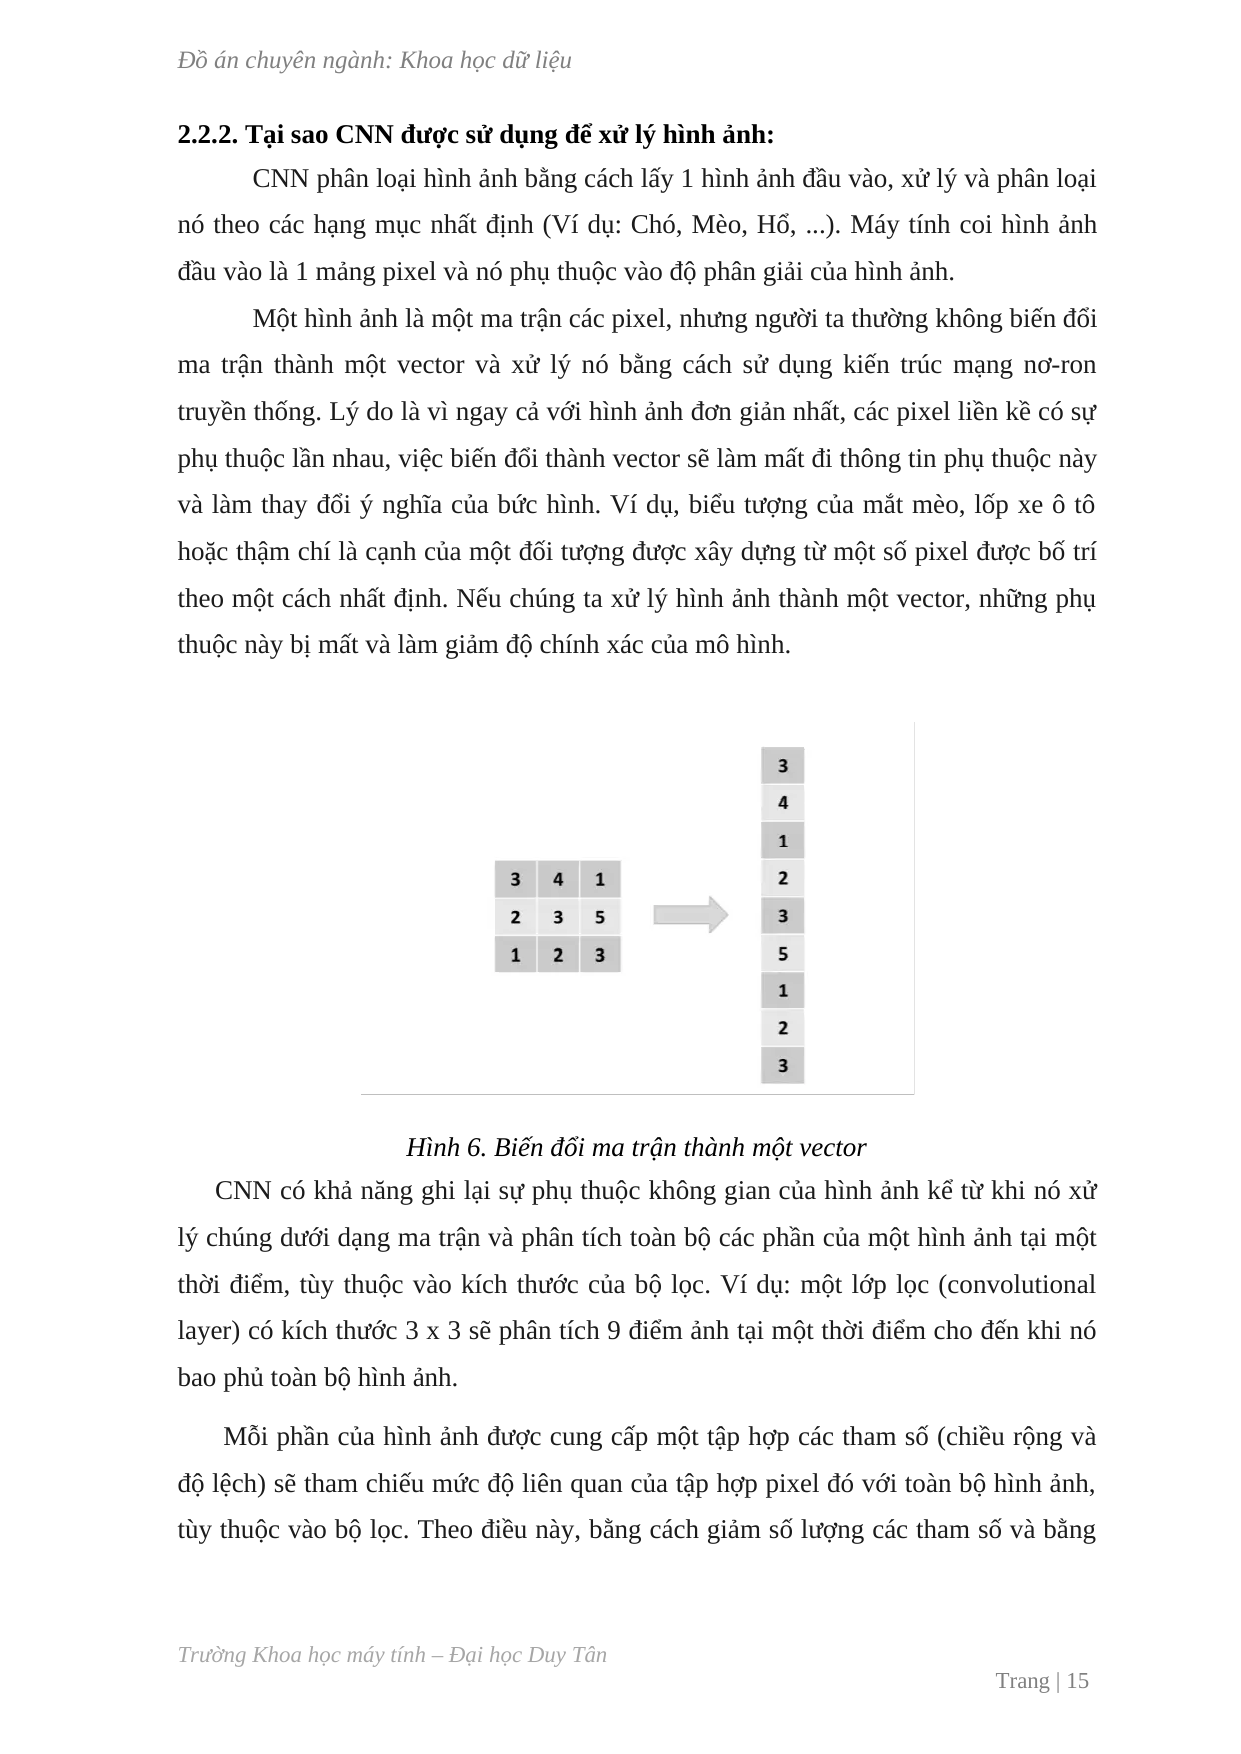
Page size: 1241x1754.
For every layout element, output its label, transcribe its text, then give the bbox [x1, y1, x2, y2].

text CNN phân loại hình ảnh bằng cách lấy 1 hình ảnh đầu vào, xử lý và phân loại nó theo các hạng mục nhất định (Ví dụ: Chó, Mèo, Hổ, ...). Máy tính coi hình ảnh đầu vào là 1 mảng pixel và nó phụ thuộc vào độ phân giải của hình ảnh. [177, 162, 1098, 209]
text Một hình ảnh là một ma trận các pixel, nhưng người ta thường không biến đổi ma trận thành một vector và xử lý nó bằng cách sử dụng kiến trúc mạng nơ-ron truyền thống. Lý do là vì ngay cả với hình ảnh đơn giản nhất, các pixel liền kề có sự phụ thuộc lần nhau, việc biến đổi thành vector sẽ làm mất đi thông tin phụ thuộc này và làm thay đổi ý nghĩa của bức hình. Ví dụ, biểu tượng của mắt mèo, lốp xe ô tô hoặc thậm chí là cạnh của một đối tượng được xây dựng từ một số pixel được bố trí theo một cách nhất định. Nếu chúng ta xử lý hình ảnh thành một vector, những phụ thuộc này bị mất và làm giảm độ chính xác của mô hình. [177, 302, 1098, 659]
text Hình 6. Biến đổi ma trận thành một vector [177, 1131, 1098, 1162]
text CNN có khả năng ghi lại sự phụ thuộc không gian của hình ảnh kể từ khi nó xử lý chúng dưới dạng ma trận và phân tích toàn bộ các phần của một hình ảnh tại một thời điểm, tùy thuộc vào kích thước của bộ lọc. Ví dụ: một lớp lọc (convolutional layer) có kích thước 3 x 3 sẽ phân tích 9 điểm ảnh tại một thời điểm cho đến khi nó bao phủ toàn bộ hình ảnh. [177, 1174, 1098, 1392]
subtitle 2.2.2. Tại sao CNN được sử dụng để xử lý hình ảnh: [177, 118, 1098, 149]
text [177, 1420, 1098, 1545]
text CNN phân loại hình ảnh bằng cách lấy 1 hình ảnh đầu vào, xử lý và phân loại nó theo các hạng mục nhất định (Ví dụ: Chó, Mèo, Hổ, ...). Máy tính coi hình ảnh đầu vào là 1 mảng pixel và nó phụ thuộc vào độ phân giải của hình ảnh. [177, 239, 1098, 286]
picture [361, 722, 915, 1095]
